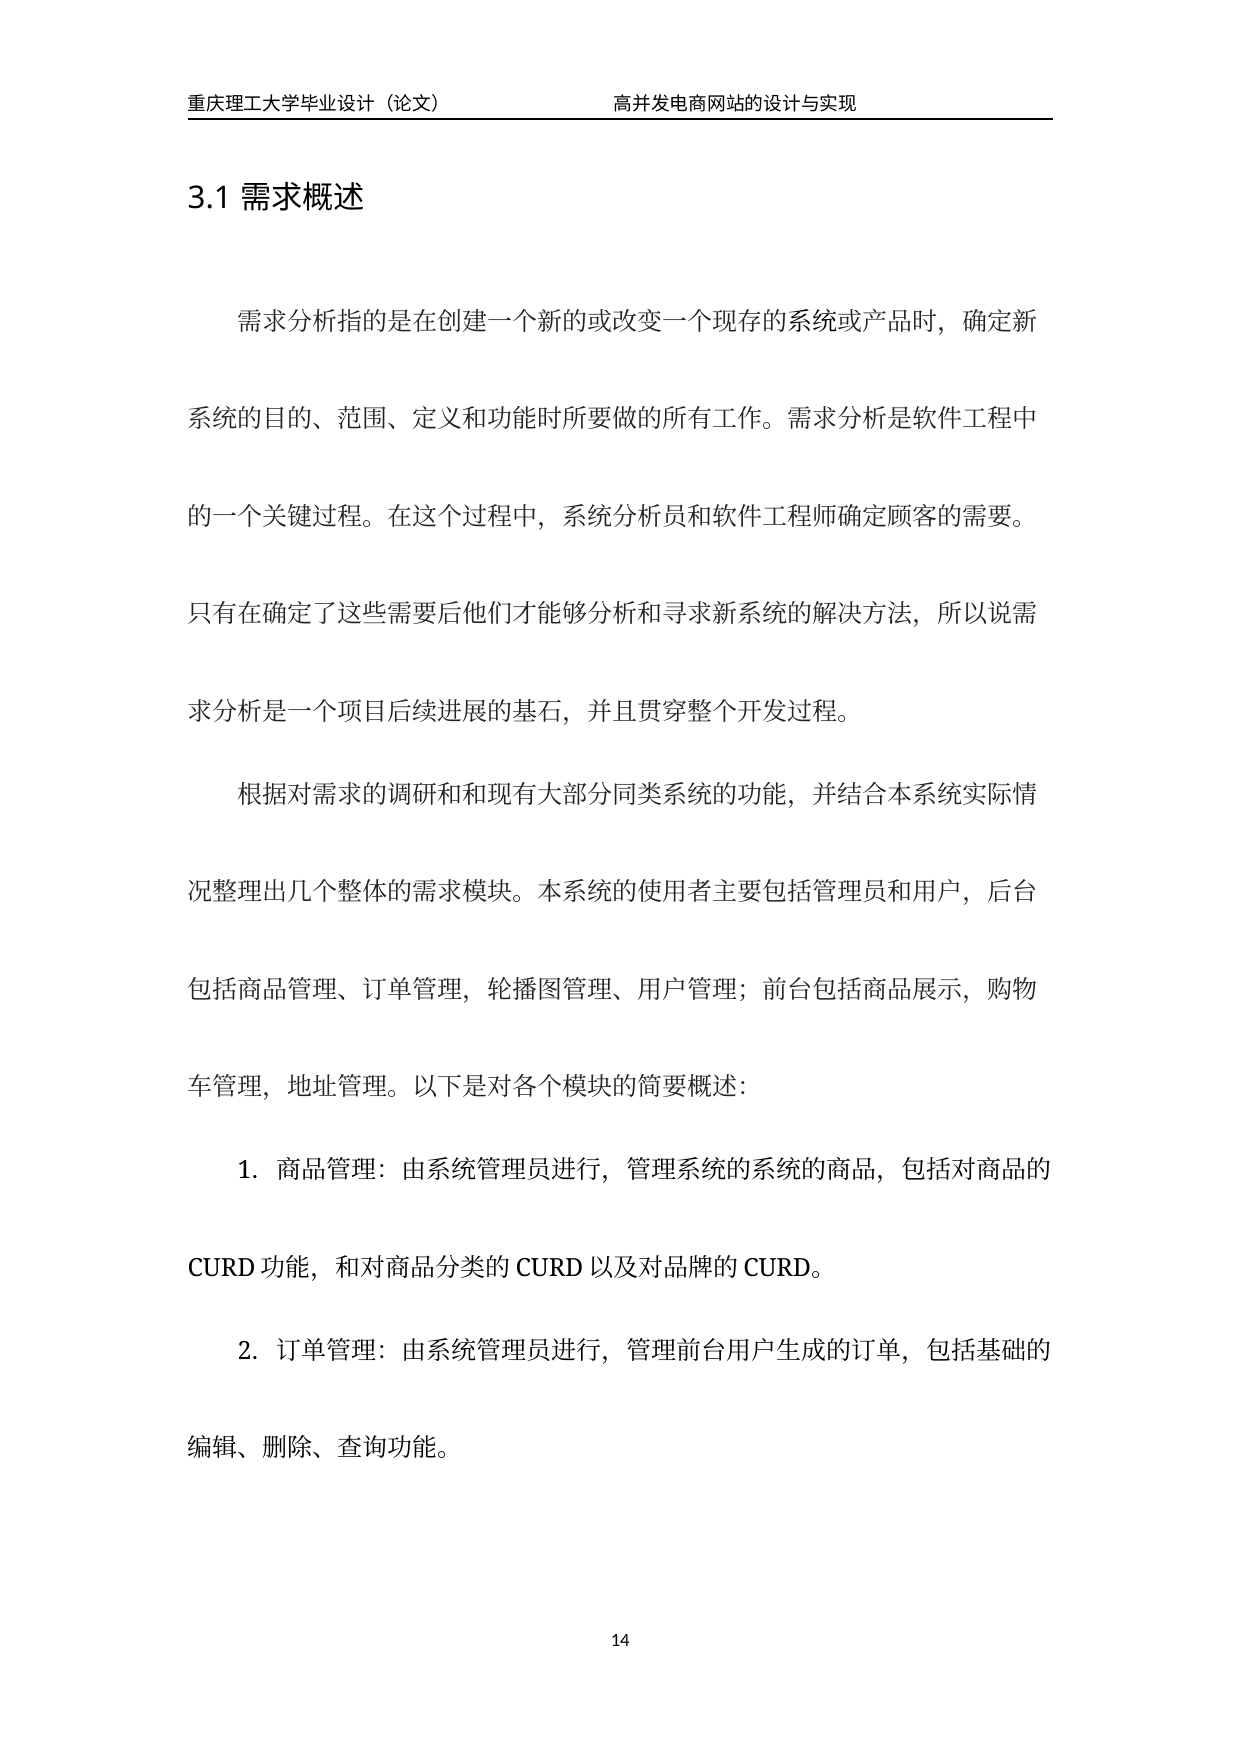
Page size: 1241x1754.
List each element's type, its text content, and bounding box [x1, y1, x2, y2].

text 2．订单管理：由系统管理员进行，管理前台用户生成的订单，包括基础的编辑、删除、查询功能。 [187, 1316, 1053, 1478]
text 需求分析指的是在创建一个新的或改变一个现存的系统或产品时，确定新系统的目的、范围、定义和功能时所要做的所有工作。需求分析是软件工程中的一个关键过程。在这个过程中，系统分析员和软件工程师确定顾客的需要。只有在确定了这些需要后他们才能够分析和寻求新系统的解决方法，所以说需求分析是一个项目后续进展的基石，并且贯穿整个开发过程。 [187, 287, 1053, 742]
text 1．商品管理：由系统管理员进行，管理系统的系统的商品，包括对商品的CURD功能，和对商品分类的CURD以及对品牌的CURD。 [187, 1136, 1053, 1298]
subtitle 3.1 需求概述 [187, 162, 1053, 227]
text 根据对需求的调研和和现有大部分同类系统的功能，并结合本系统实际情况整理出几个整体的需求模块。本系统的使用者主要包括管理员和用户，后台包括商品管理、订单管理，轮播图管理、用户管理；前台包括商品展示，购物车管理，地址管理。以下是对各个模块的简要概述： [187, 760, 1053, 1118]
